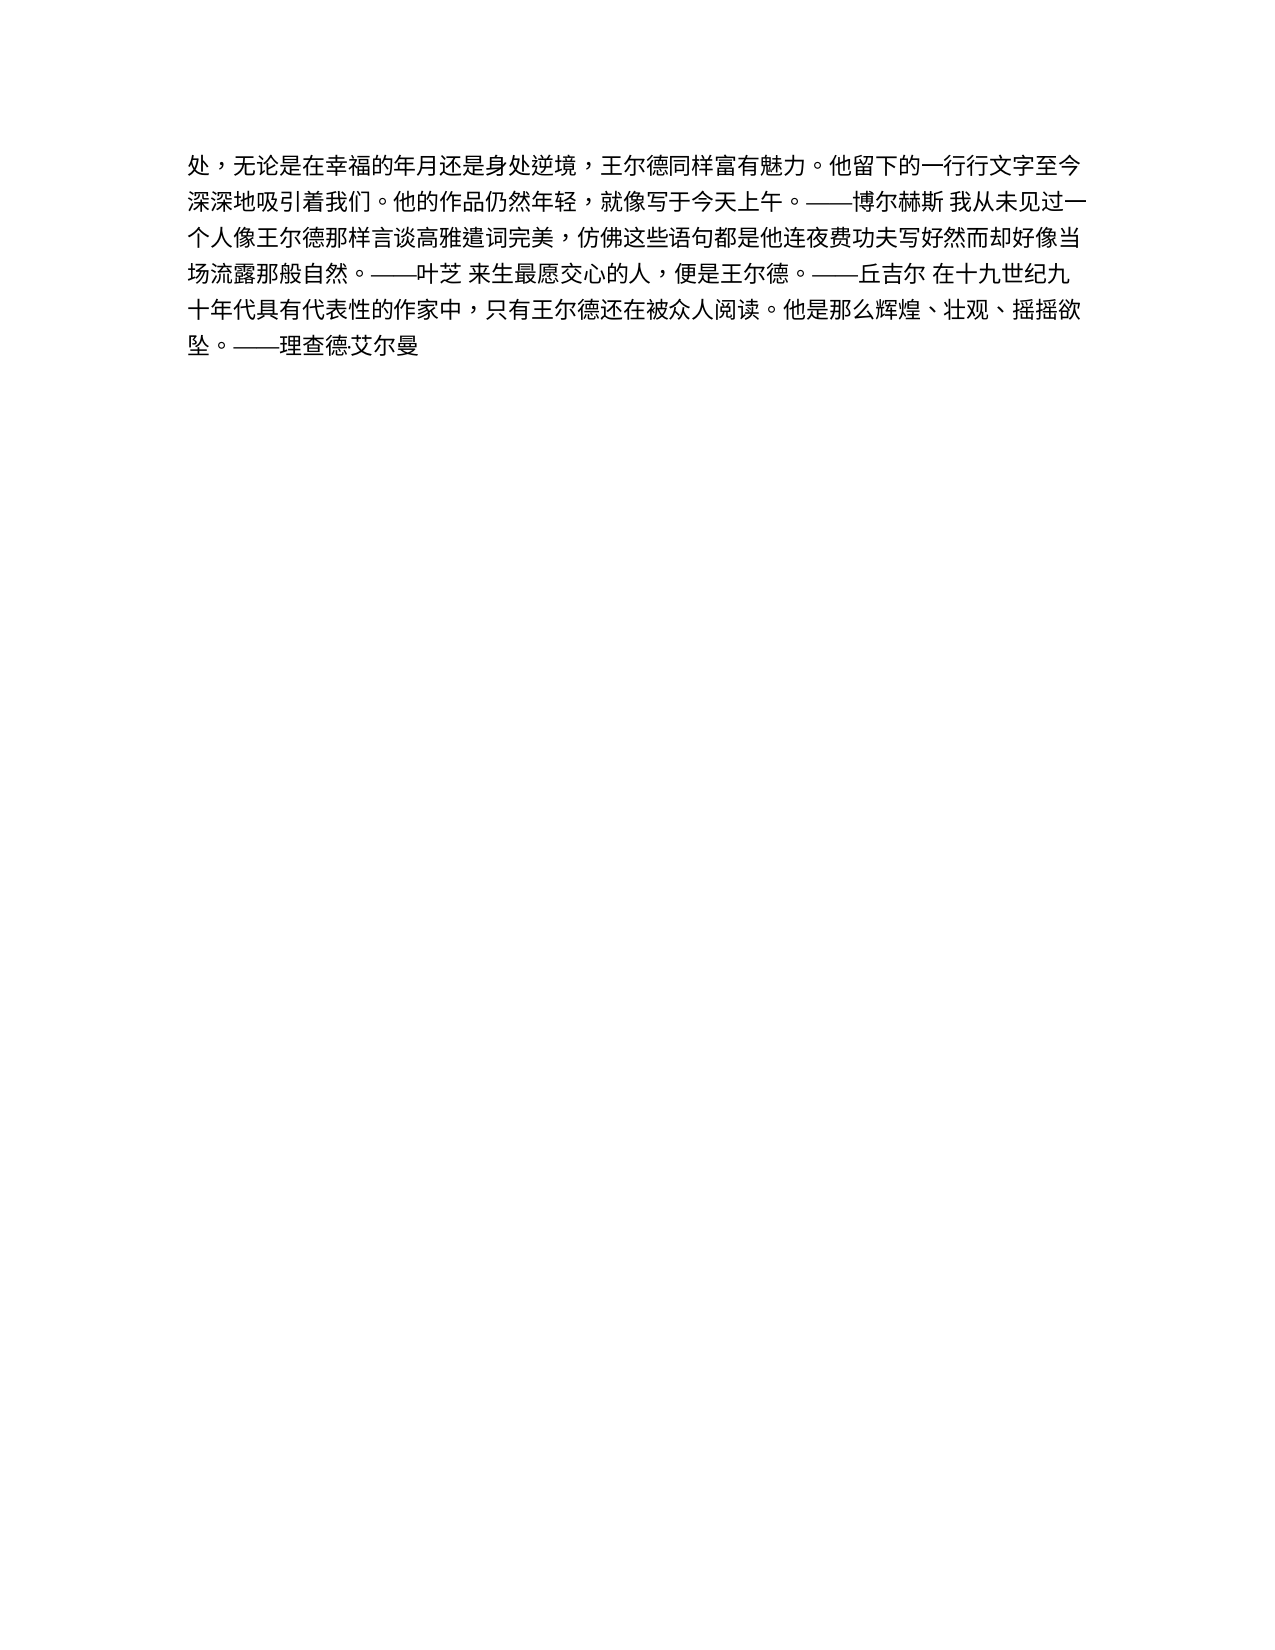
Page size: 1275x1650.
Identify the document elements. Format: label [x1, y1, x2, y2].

text [187, 150, 1087, 361]
